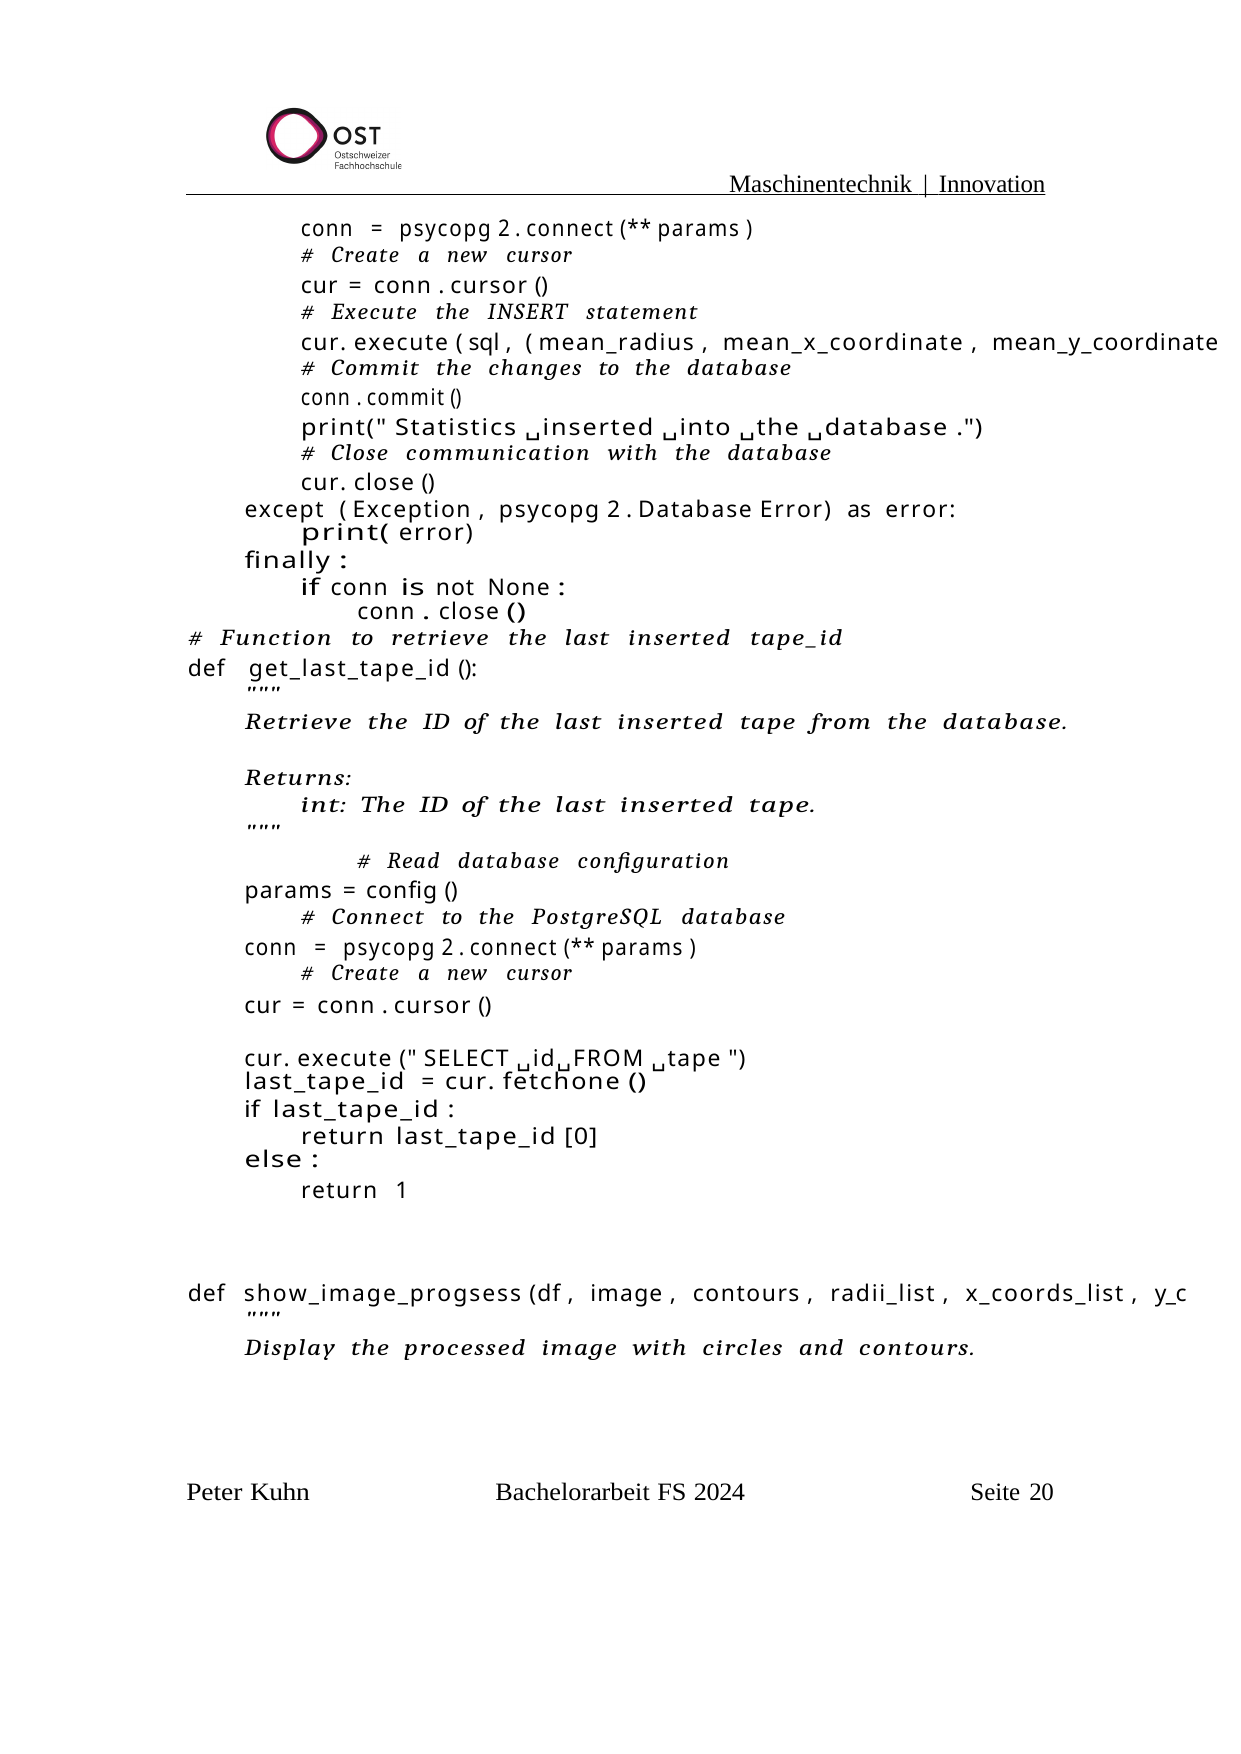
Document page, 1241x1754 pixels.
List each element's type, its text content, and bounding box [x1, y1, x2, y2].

text def get_last_tape_id (): [188, 650, 1240, 682]
text Display the processed image with circles and contours. [244, 1334, 1240, 1361]
text cur. execute ( sql , ( mean_radius , mean_x_coordinate , mean_y_coordinate [301, 324, 1240, 357]
text # Read database configuration [356, 847, 1240, 874]
text print(" Statistics ␣inserted ␣into ␣the ␣database .") [301, 411, 1240, 441]
text params = config () [244, 874, 1240, 905]
text return 1 [301, 1174, 1240, 1205]
text finally : [244, 547, 1240, 574]
text def show_image_progsess (df , image , contours , radii_list , x_coords_list , y_c [188, 1274, 1240, 1308]
text Retrieve the ID of the last inserted tape from the database. [244, 709, 1240, 735]
picture [266, 107, 402, 170]
text conn . commit () [301, 381, 1240, 411]
text # Function to retrieve the last inserted tape_id [187, 626, 1240, 650]
text # Execute the INSERT statement [300, 300, 1240, 324]
text if last_tape_id : [244, 1096, 1240, 1123]
text return last_tape_id [0] else : [244, 1124, 651, 1174]
text # Connect to the PostgreSQL database [300, 905, 1240, 929]
text # Close communication with the database [300, 441, 1240, 465]
text # Create a new cursor [300, 244, 1240, 268]
text Returns: [244, 764, 1240, 791]
text """ [244, 1308, 1240, 1333]
text cur = conn . cursor () [244, 986, 1240, 1020]
text # Commit the changes to the database [300, 357, 1240, 381]
text cur. close () [301, 465, 1240, 496]
text except ( Exception , psycopg 2 . Database Error) as error: print( error) [244, 497, 992, 547]
text # Create a new cursor [300, 962, 1240, 986]
text int: The ID of the last inserted tape. [301, 792, 1240, 818]
text if conn is not None : conn . close () [300, 576, 595, 626]
text cur. execute (" SELECT ␣id␣FROM ␣tape ") last_tape_id = cur. fetchone () [244, 1046, 882, 1096]
text """ [244, 820, 1240, 846]
text conn = psycopg 2 . connect (** params ) [301, 210, 1240, 244]
text cur = conn . cursor () [301, 268, 1240, 300]
text """ [244, 682, 1240, 707]
text conn = psycopg 2 . connect (** params ) [244, 929, 1240, 962]
